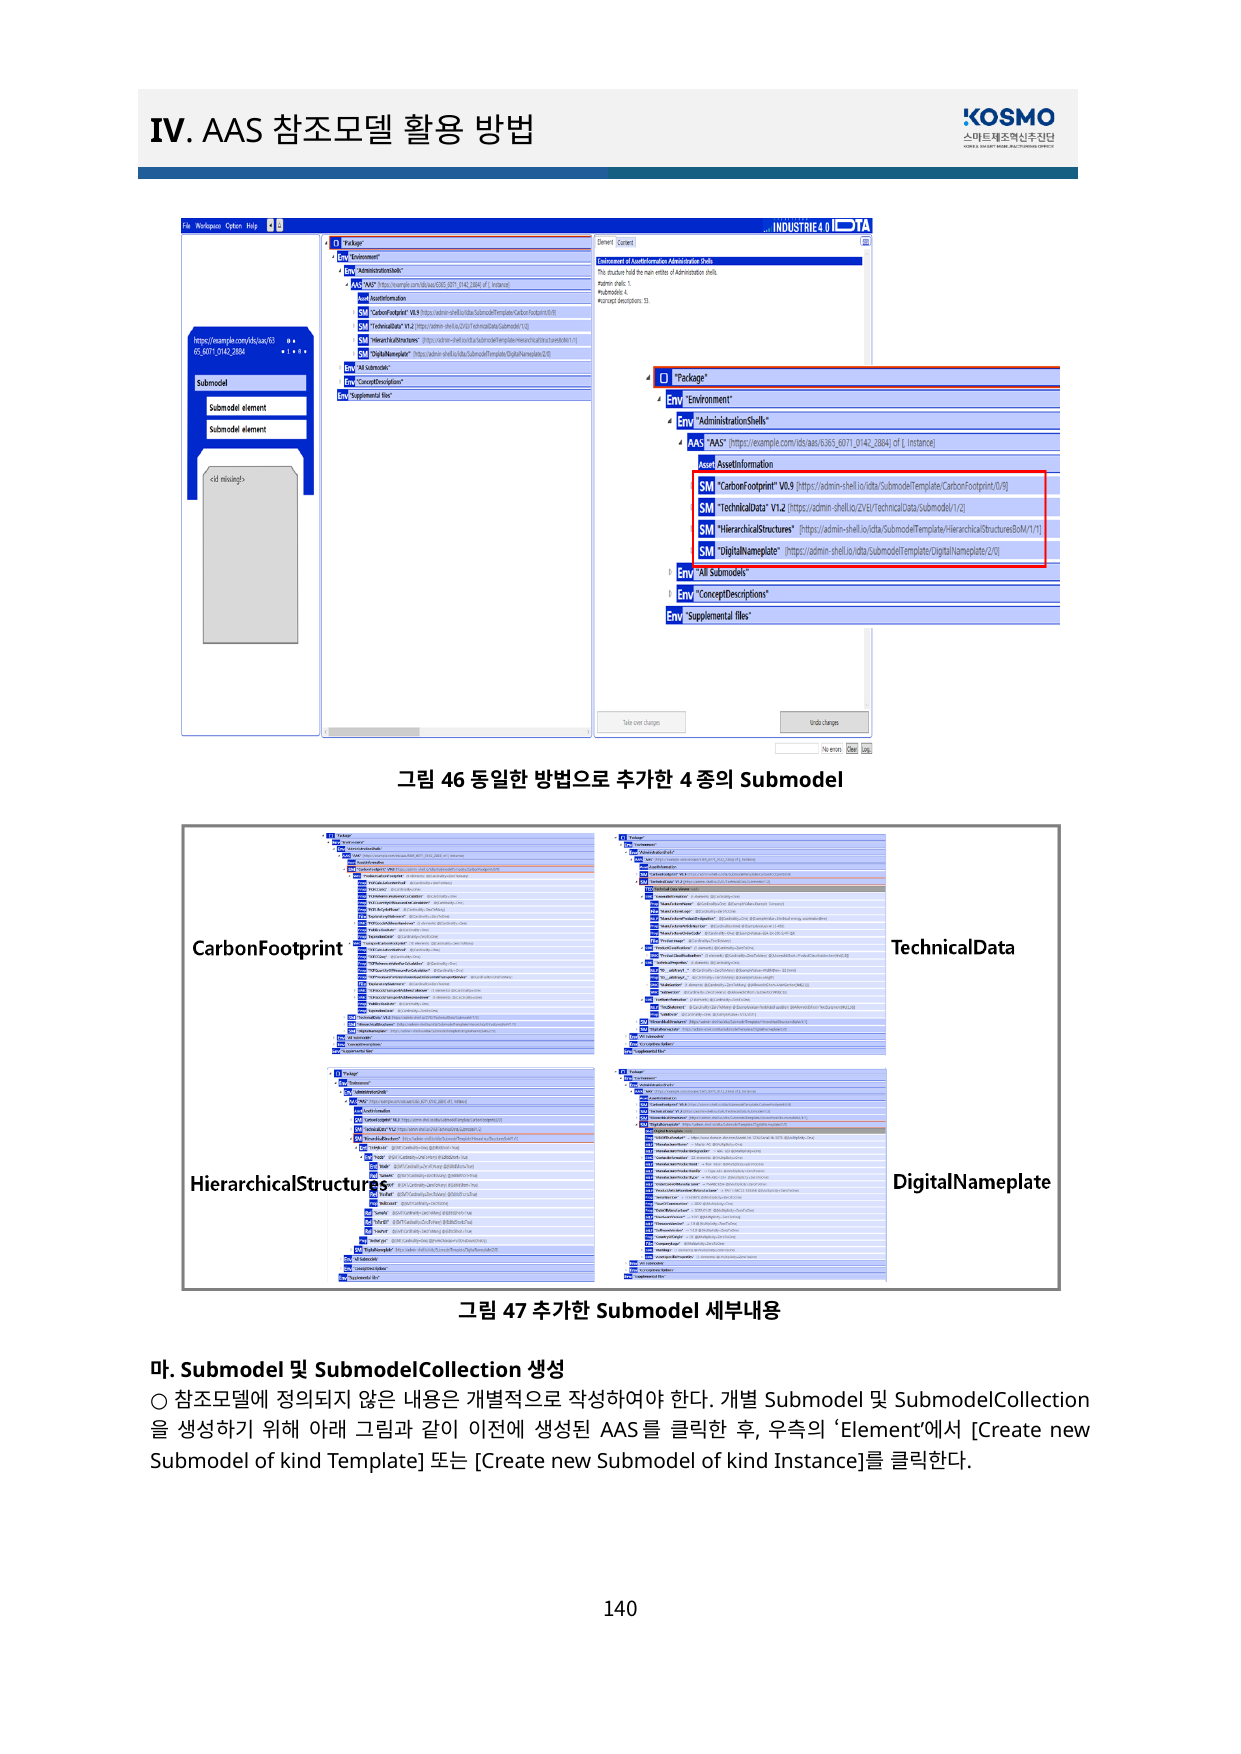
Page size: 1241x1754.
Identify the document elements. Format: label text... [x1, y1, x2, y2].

picture [963, 108, 1055, 148]
text ○ 참조모델에 정의되지 않은 내용은 개별적으로 작성하여야 한다. 개별 Submodel 및 SubmodelCollection을 생성하기 위해 아래 그림과 같이 이전에 생성된 AAS를 클릭한 후, 우측의 ‘Element’에서 [Create new Submodel of kind Template] 또는 [Create new Submodel of kind Instance]를 클릭한다. [150, 1383, 1090, 1474]
picture [177, 207, 1064, 764]
text 마. Submodel 및 SubmodelCollection 생성 [150, 1353, 1090, 1383]
picture [177, 822, 1064, 1295]
